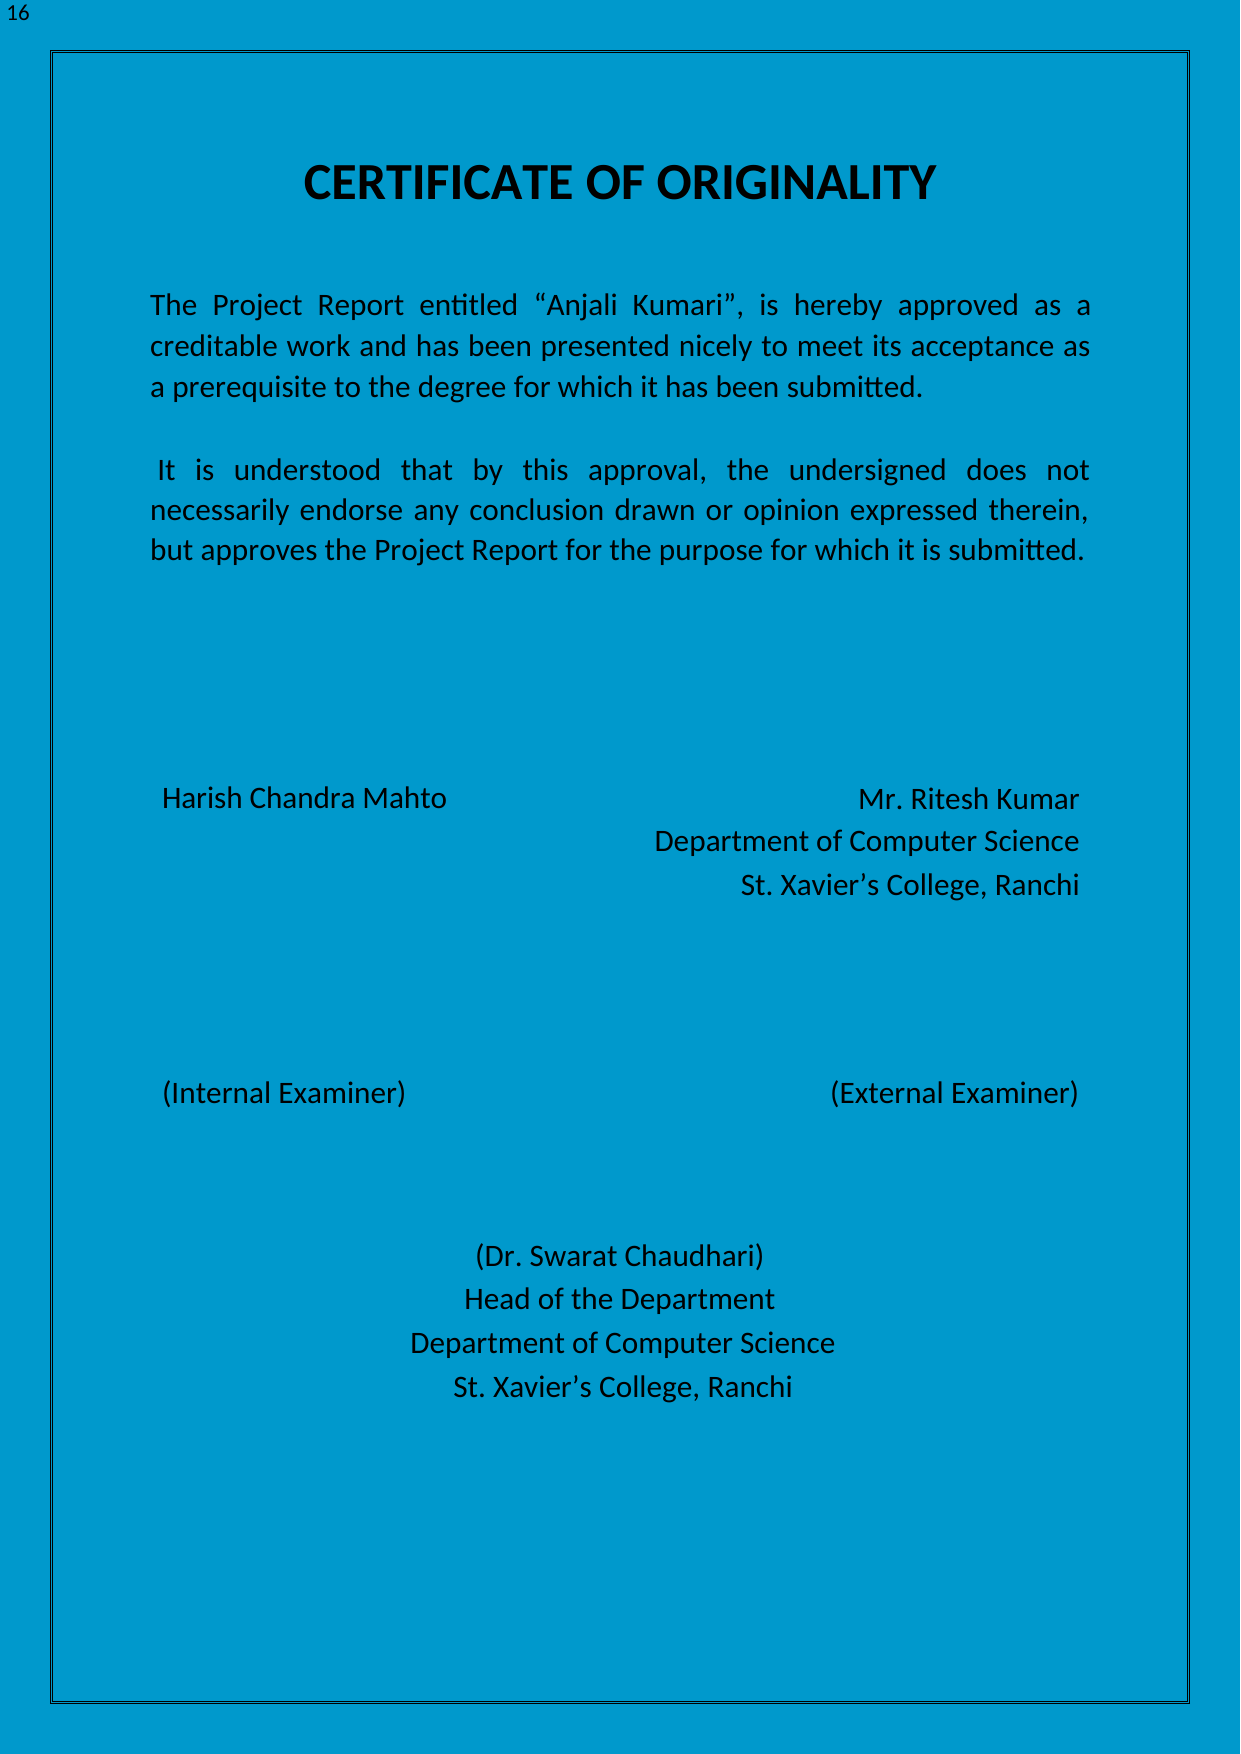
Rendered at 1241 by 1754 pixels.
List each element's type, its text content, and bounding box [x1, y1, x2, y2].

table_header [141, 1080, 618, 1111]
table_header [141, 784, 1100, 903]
text It is understood that by this approval, the undersigned does not necessarily endorse any conclusion drawn or opinion expressed therein, but approves the Project Report for the purpose for which it is submitted. [150, 450, 1090, 568]
text (Dr. Swarat Chaudhari) Head of the Department [463, 1236, 776, 1318]
text The Project Report entitled “Anjali Kumari”, is hereby approved as a creditable work and has been presented nicely to meet its acceptance as a prerequisite to the degree for which it has been submitted. [150, 285, 1091, 405]
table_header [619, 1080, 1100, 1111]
text Department of Computer Science St. Xavier’s College, Ranchi [407, 1323, 839, 1405]
subtitle CERTIFICATE OF ORIGINALITY [216, 150, 1024, 212]
